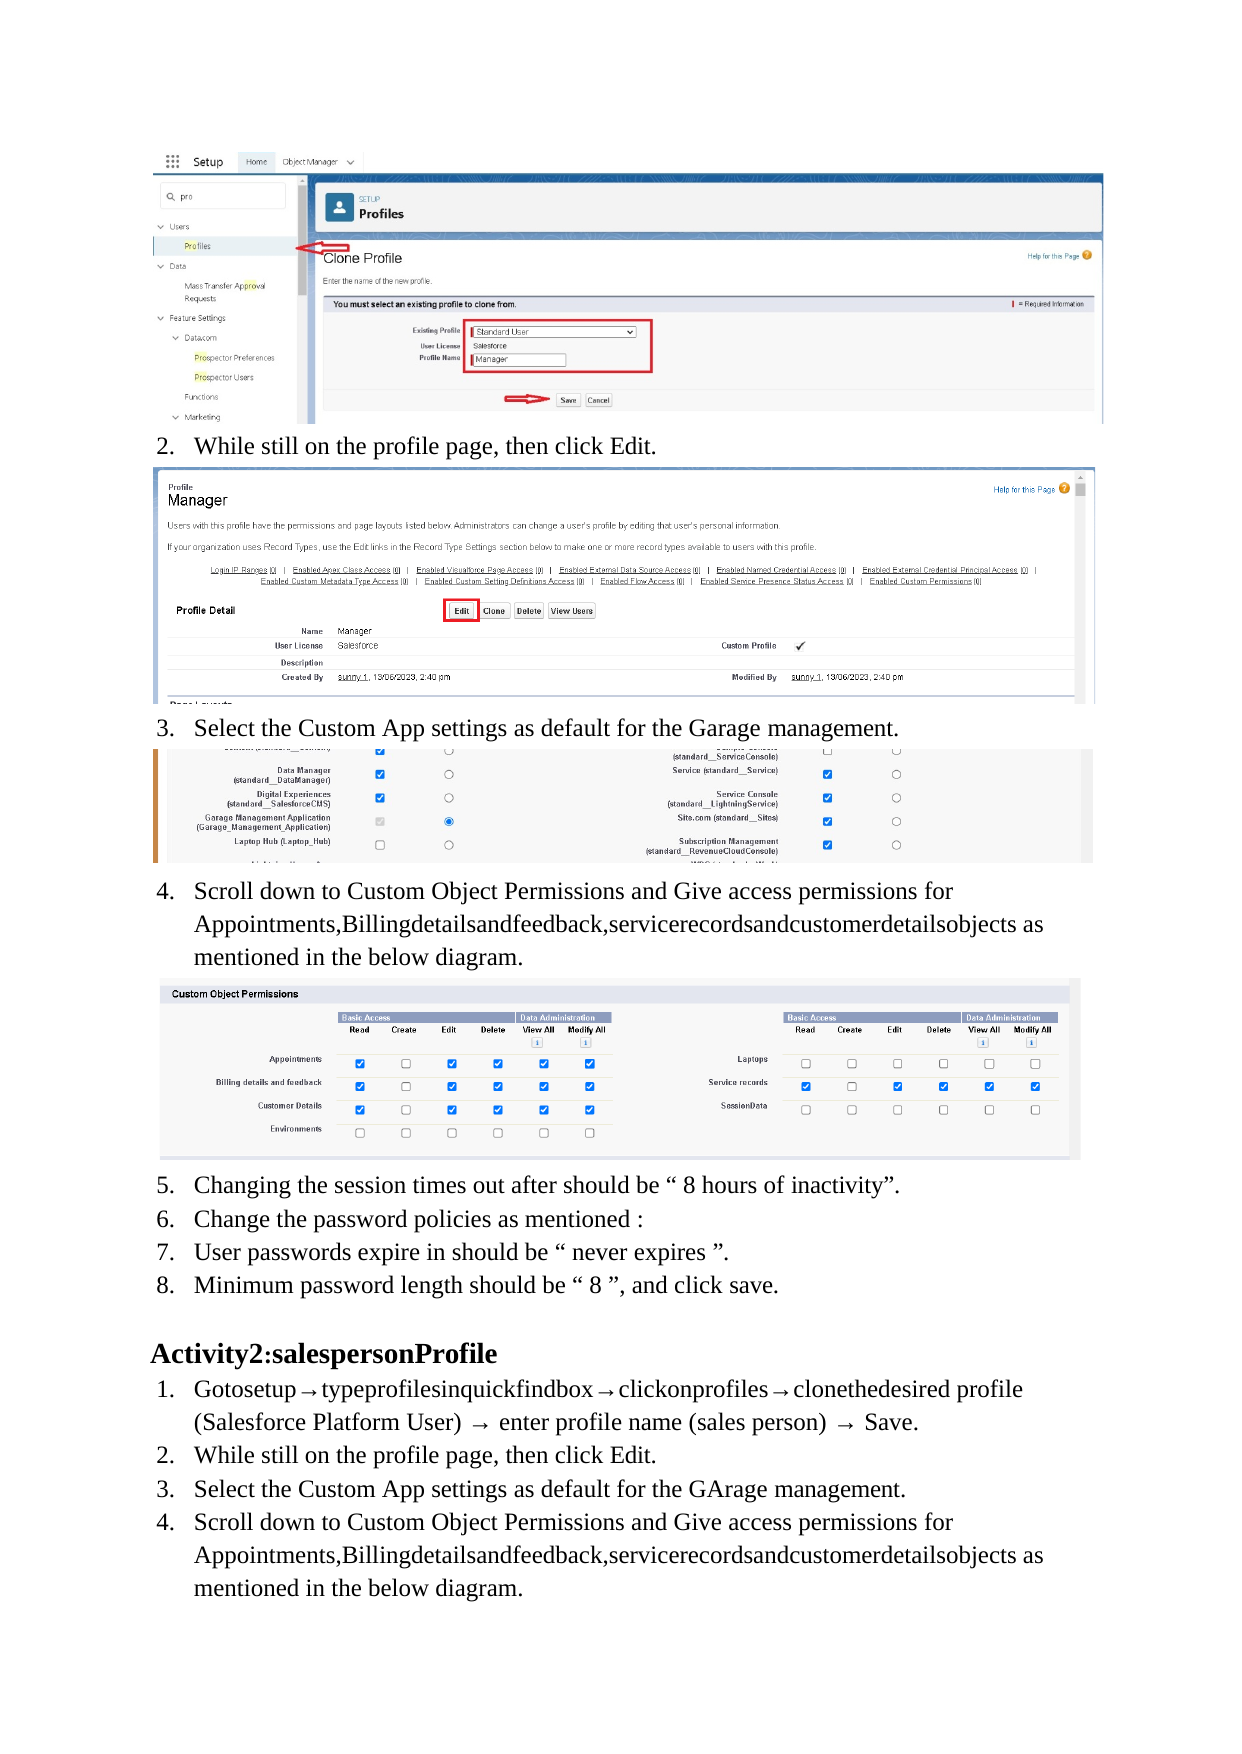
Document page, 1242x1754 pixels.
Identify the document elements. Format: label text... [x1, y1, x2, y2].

picture [153, 467, 1096, 704]
list Gotosetup→typeprofilesinquickfindbox→clickonprofiles→clonethedesired profile (Salesforce Platform User) → enter profile name (sales person) → Save. [156, 1374, 1057, 1436]
picture [153, 152, 1104, 424]
subtitle Activity2:salespersonProfile [150, 1336, 1179, 1369]
list Minimum password length should be “ 8 ”, and click save. [156, 1270, 1179, 1298]
list While still on the profile page, then click Edit. [156, 1441, 1179, 1469]
list Select the Custom App settings as default for the GArage management. [156, 1474, 1179, 1502]
list Scroll down to Custom Object Permissions and Give access permissions for Appointments,Billingdetailsandfeedback,servicerecordsandcustomerdetailsobjects as mentioned in the below diagram. [156, 1507, 1080, 1601]
list Scroll down to Custom Object Permissions and Give access permissions for Appointments,Billingdetailsandfeedback,servicerecordsandcustomerdetailsobjects as mentioned in the below diagram. [156, 863, 1080, 971]
picture [153, 749, 1093, 863]
picture [159, 978, 1081, 1160]
list Change the password policies as mentioned : [156, 1204, 1179, 1232]
list Changing the session times out after should be “ 8 hours of inactivity”. [156, 1171, 1179, 1199]
list While still on the profile page, then click Edit. [156, 431, 1179, 460]
list User passwords expire in should be “ never expires ”. [156, 1237, 1179, 1266]
